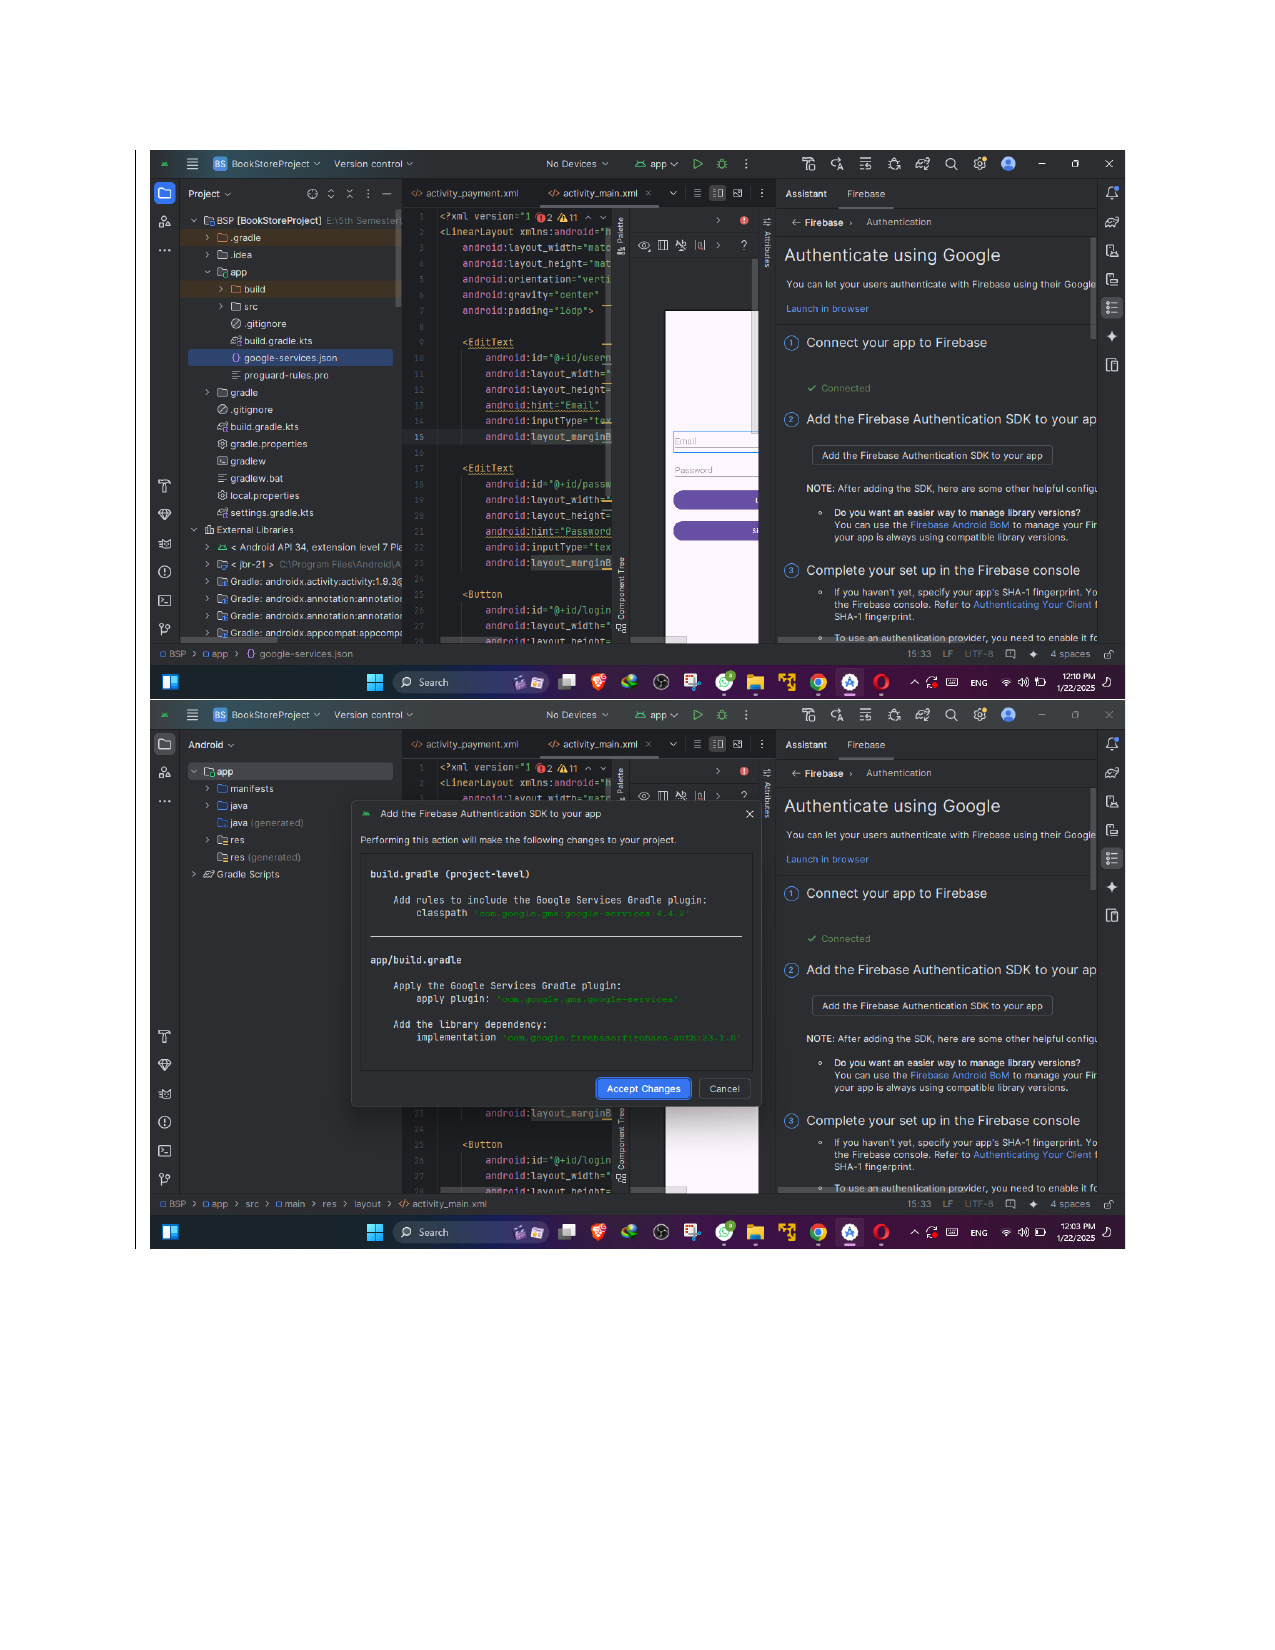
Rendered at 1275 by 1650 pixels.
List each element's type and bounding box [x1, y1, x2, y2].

picture [150, 700, 1125, 1249]
picture [150, 150, 1125, 699]
